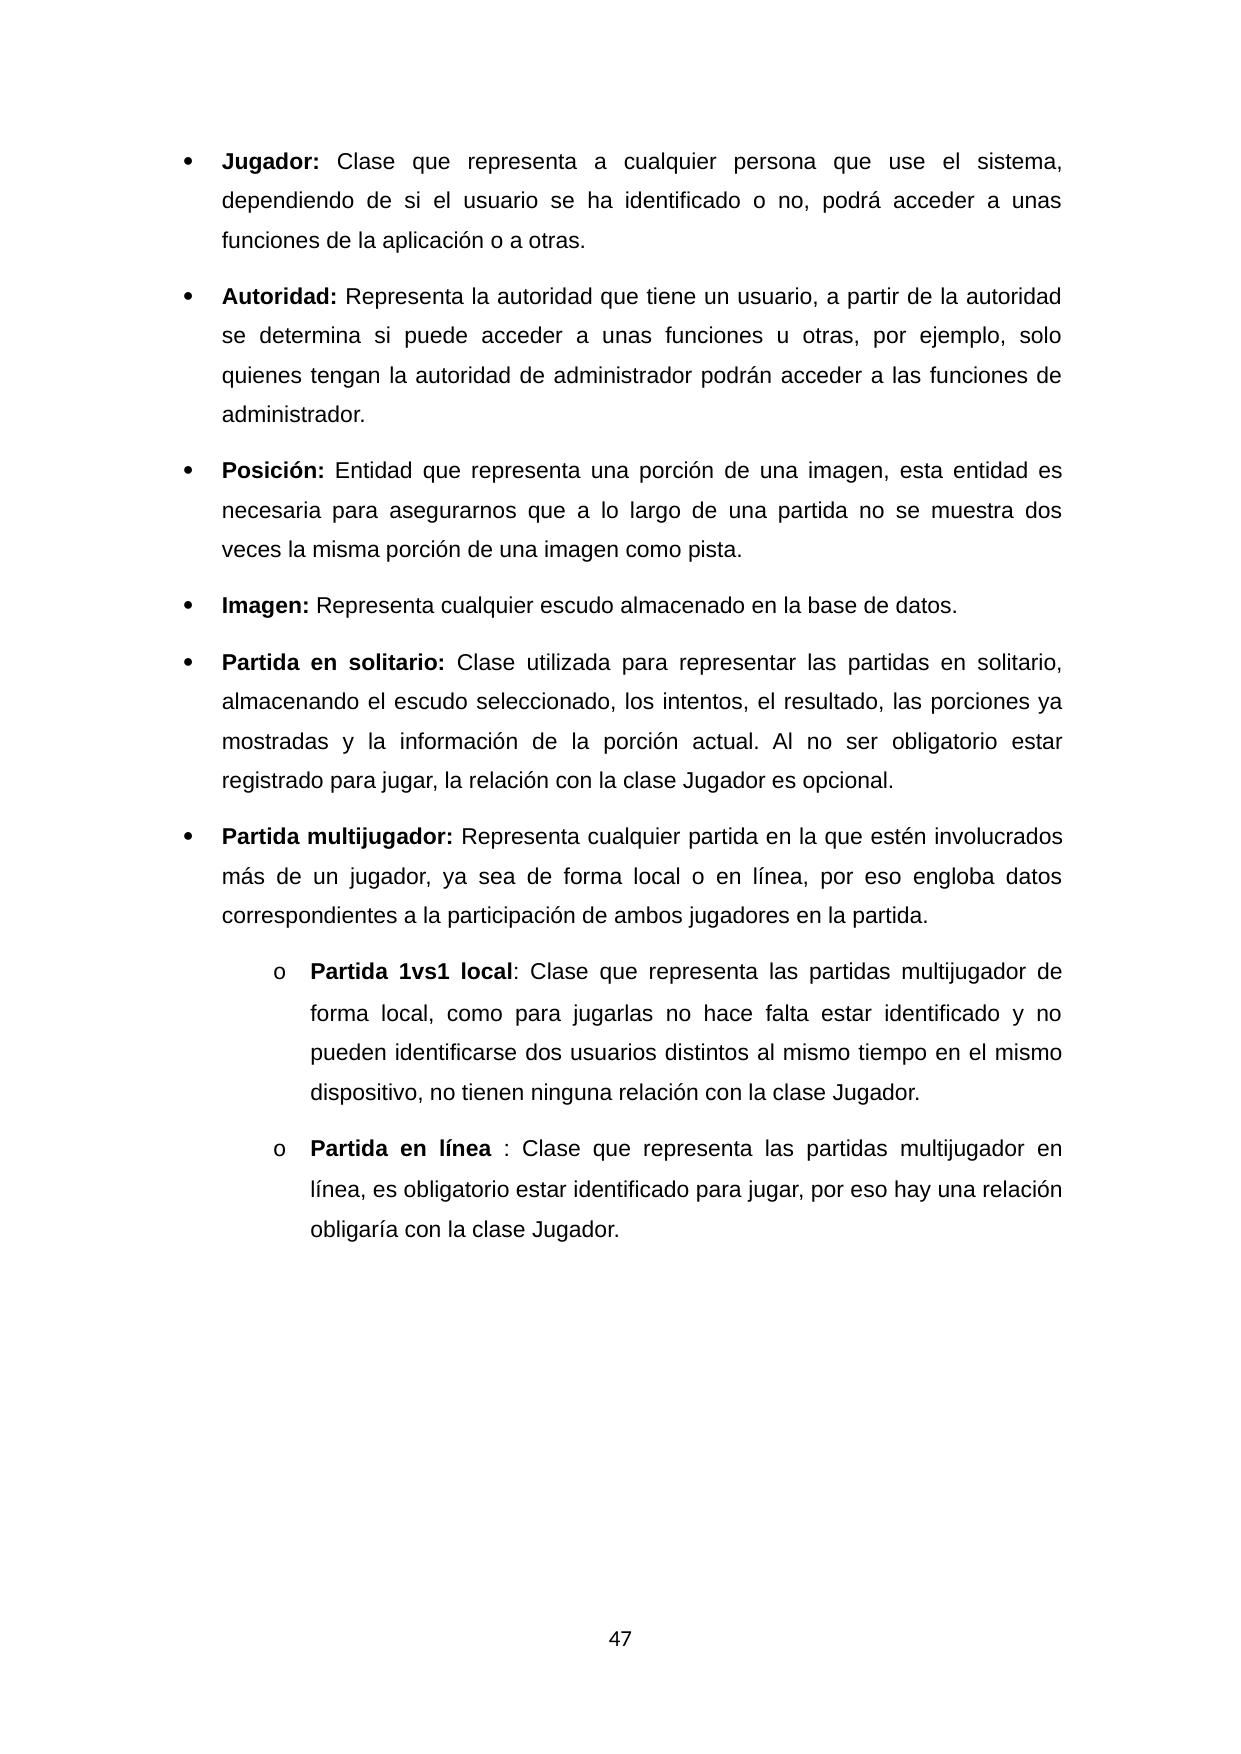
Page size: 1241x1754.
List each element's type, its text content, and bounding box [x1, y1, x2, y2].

list Partida en línea : Clase que representa las partidas multijugador en línea, es obligatorio estar identificado para jugar, por eso hay una relación obligaría con la clase Jugador. [273, 1135, 1063, 1242]
list Posición: Entidad que representa una porción de una imagen, esta entidad es necesaria para asegurarnos que a lo largo de una partida no se muestra dos veces la misma porción de una imagen como pista. [184, 457, 1063, 563]
list Partida multijugador: Representa cualquier partida en la que estén involucrados más de un jugador, ya sea de forma local o en línea, por eso engloba datos correspondientes a la participación de ambos jugadores en la partida. [184, 823, 1063, 928]
list Partida 1vs1 local: Clase que representa las partidas multijugador de forma local, como para jugarlas no hace falta estar identificado y no pueden identificarse dos usuarios distintos al mismo tiempo en el mismo dispositivo, no tienen ninguna relación con la clase Jugador. [273, 958, 1063, 1105]
list Partida en solitario: Clase utilizada para representar las partidas en solitario, almacenando el escudo seleccionado, los intentos, el resultado, las porciones ya mostradas y la información de la porción actual. Al no ser obligatorio estar registrado para jugar, la relación con la clase Jugador es opcional. [184, 649, 1063, 793]
list Jugador: Clase que representa a cualquier persona que use el sistema, dependiendo de si el usuario se ha identificado o no, podrá acceder a unas funciones de la aplicación o a otras. [184, 148, 1063, 253]
list Imagen: Representa cualquier escudo almacenado en la base de datos. [184, 592, 1063, 619]
list Autoridad: Representa la autoridad que tiene un usuario, a partir de la autoridad se determina si puede acceder a unas funciones u otras, por ejemplo, solo quienes tengan la autoridad de administrador podrán acceder a las funciones de administrador. [184, 283, 1063, 428]
